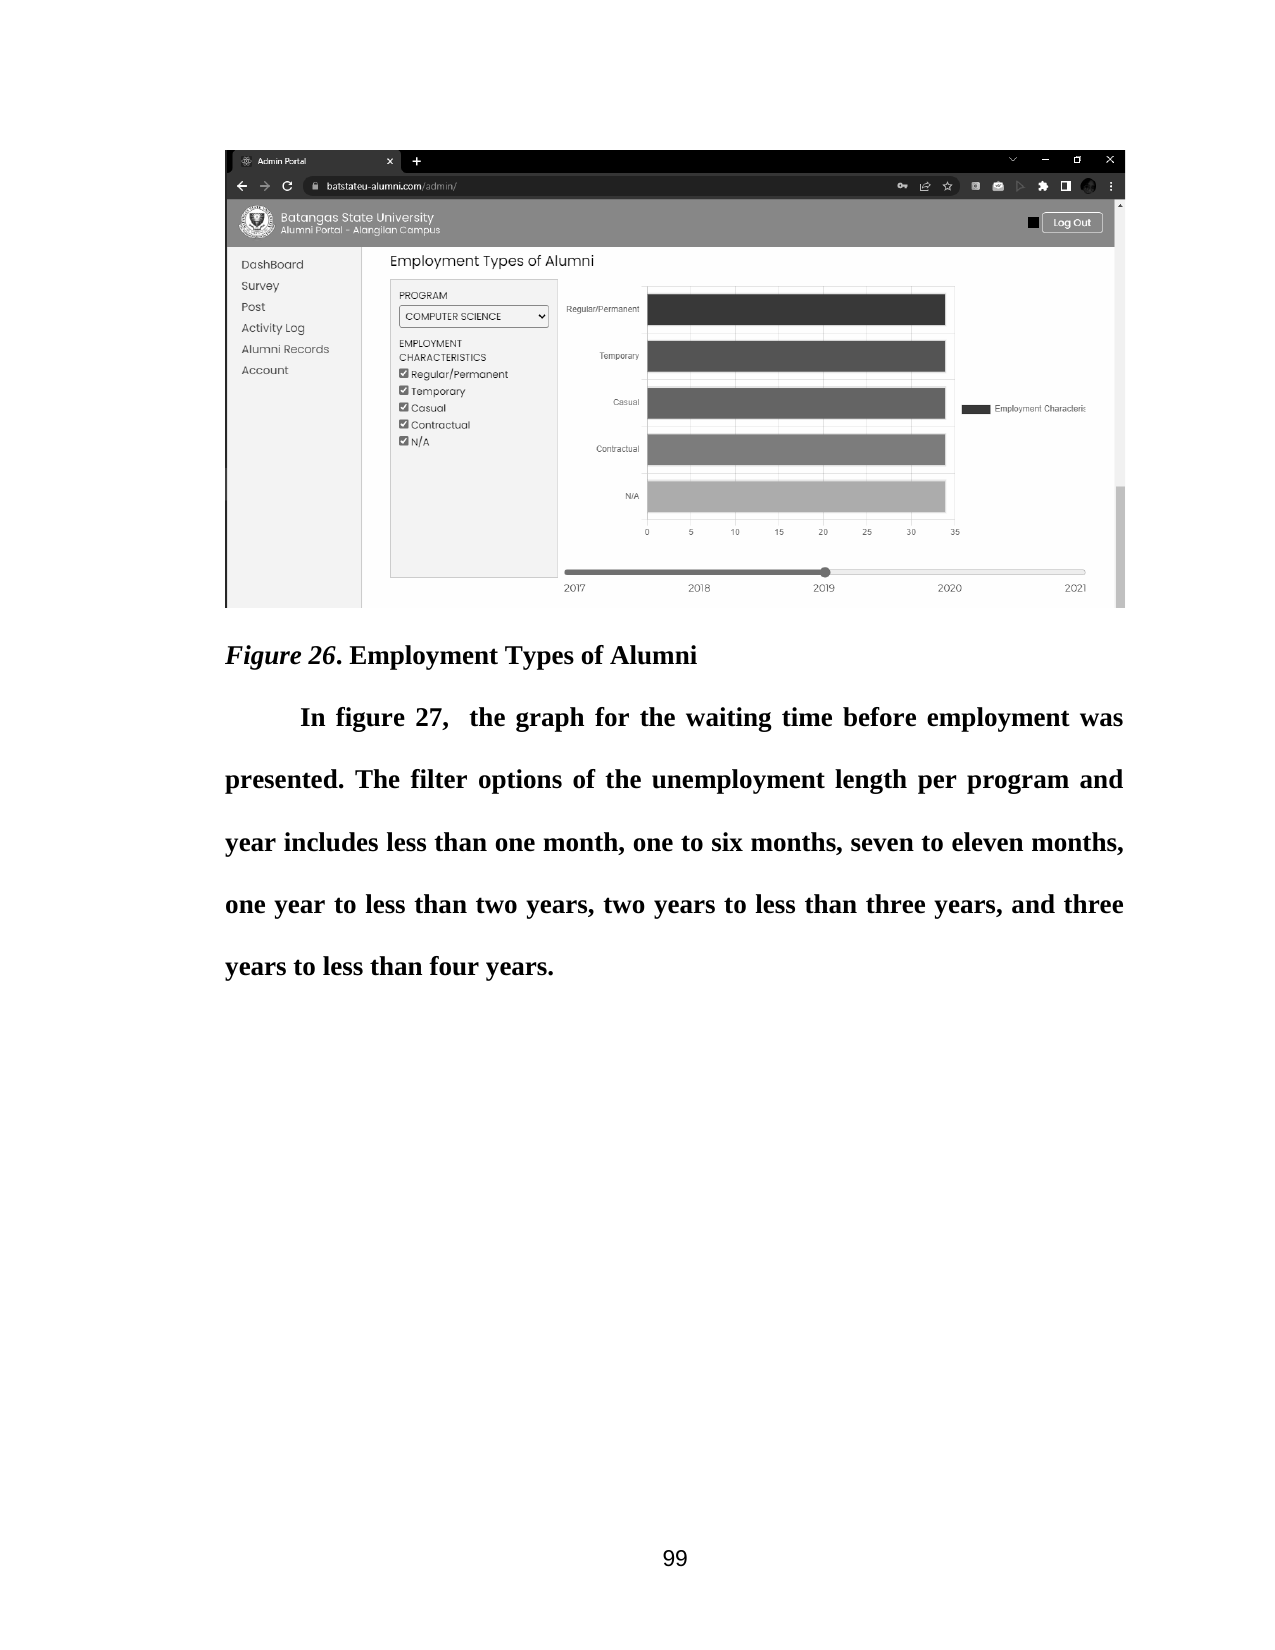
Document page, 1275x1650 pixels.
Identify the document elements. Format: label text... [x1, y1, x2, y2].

text In figure 27, the graph for the waiting time before employment was presented. The filter options of the unemployment length per program and year includes less than one month, one to six months, seven to eleven months, one year to less than two years, two years to less than three years, and three years to less than four years. [225, 701, 1125, 982]
picture [225, 150, 1125, 608]
text Figure 26. Employment Types of Alumni [225, 608, 1125, 670]
